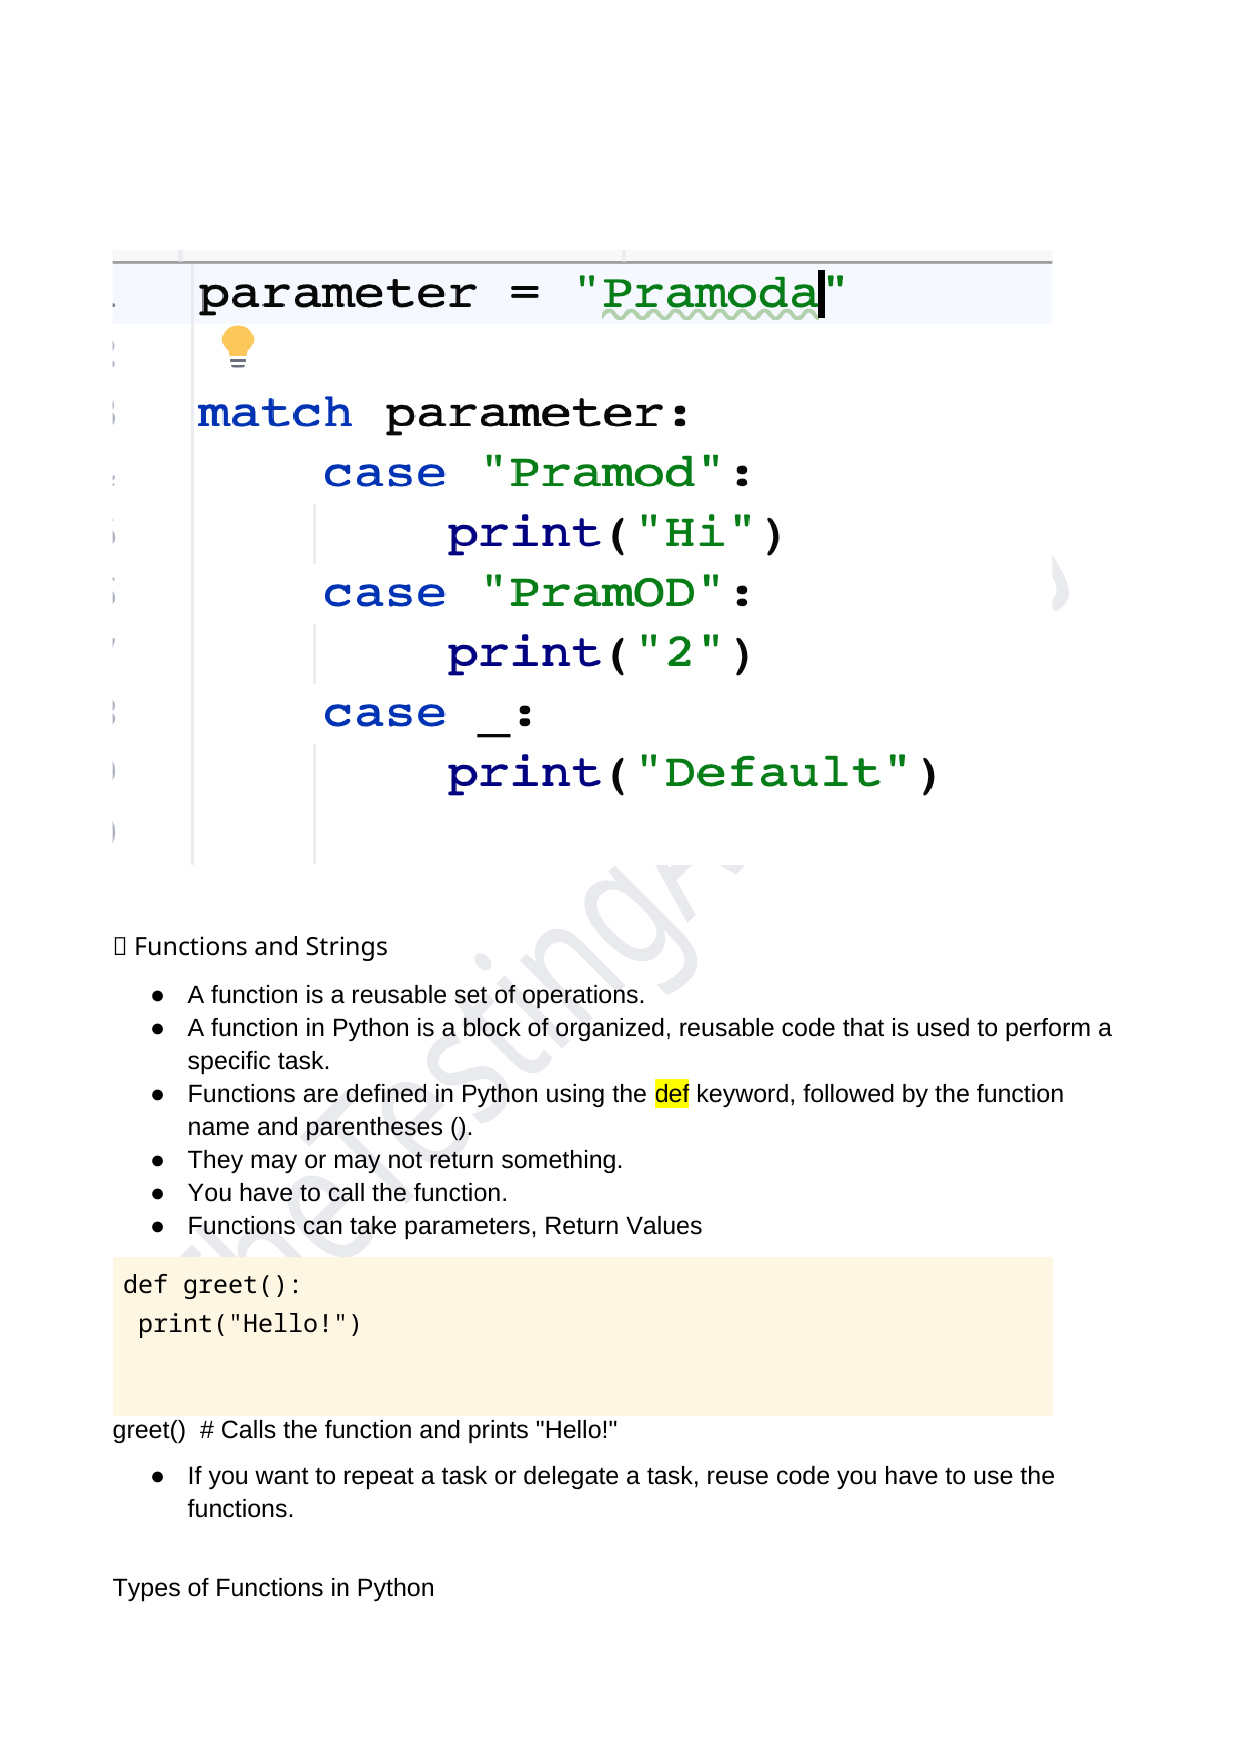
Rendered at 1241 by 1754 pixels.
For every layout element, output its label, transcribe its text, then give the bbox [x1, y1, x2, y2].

list You have to call the function. [150, 1178, 1128, 1207]
list If you want to repeat a task or delegate a task, reuse code you have to use the functions. [150, 1461, 1128, 1523]
text greet() # Calls the function and prints "Hello!" [112, 1416, 1128, 1444]
table_header def greet(): print("Hello!") [113, 1257, 1053, 1356]
list Functions are defined in Python using the def keyword, followed by the function name and parentheses (). [150, 1079, 1128, 1141]
list A function in Python is a block of organized, reusable code that is used to perform a specific task. [150, 1013, 1128, 1075]
list They may or may not return something. [150, 1145, 1128, 1174]
list Functions can take parameters, Return Values [150, 1211, 1128, 1240]
picture [112, 250, 1053, 865]
list A function is a reusable set of operations. [150, 980, 1128, 1009]
subtitle ✅ Functions and Strings [112, 928, 1128, 962]
text Types of Functions in Python [112, 1539, 1128, 1601]
table_cell [113, 1356, 1053, 1416]
